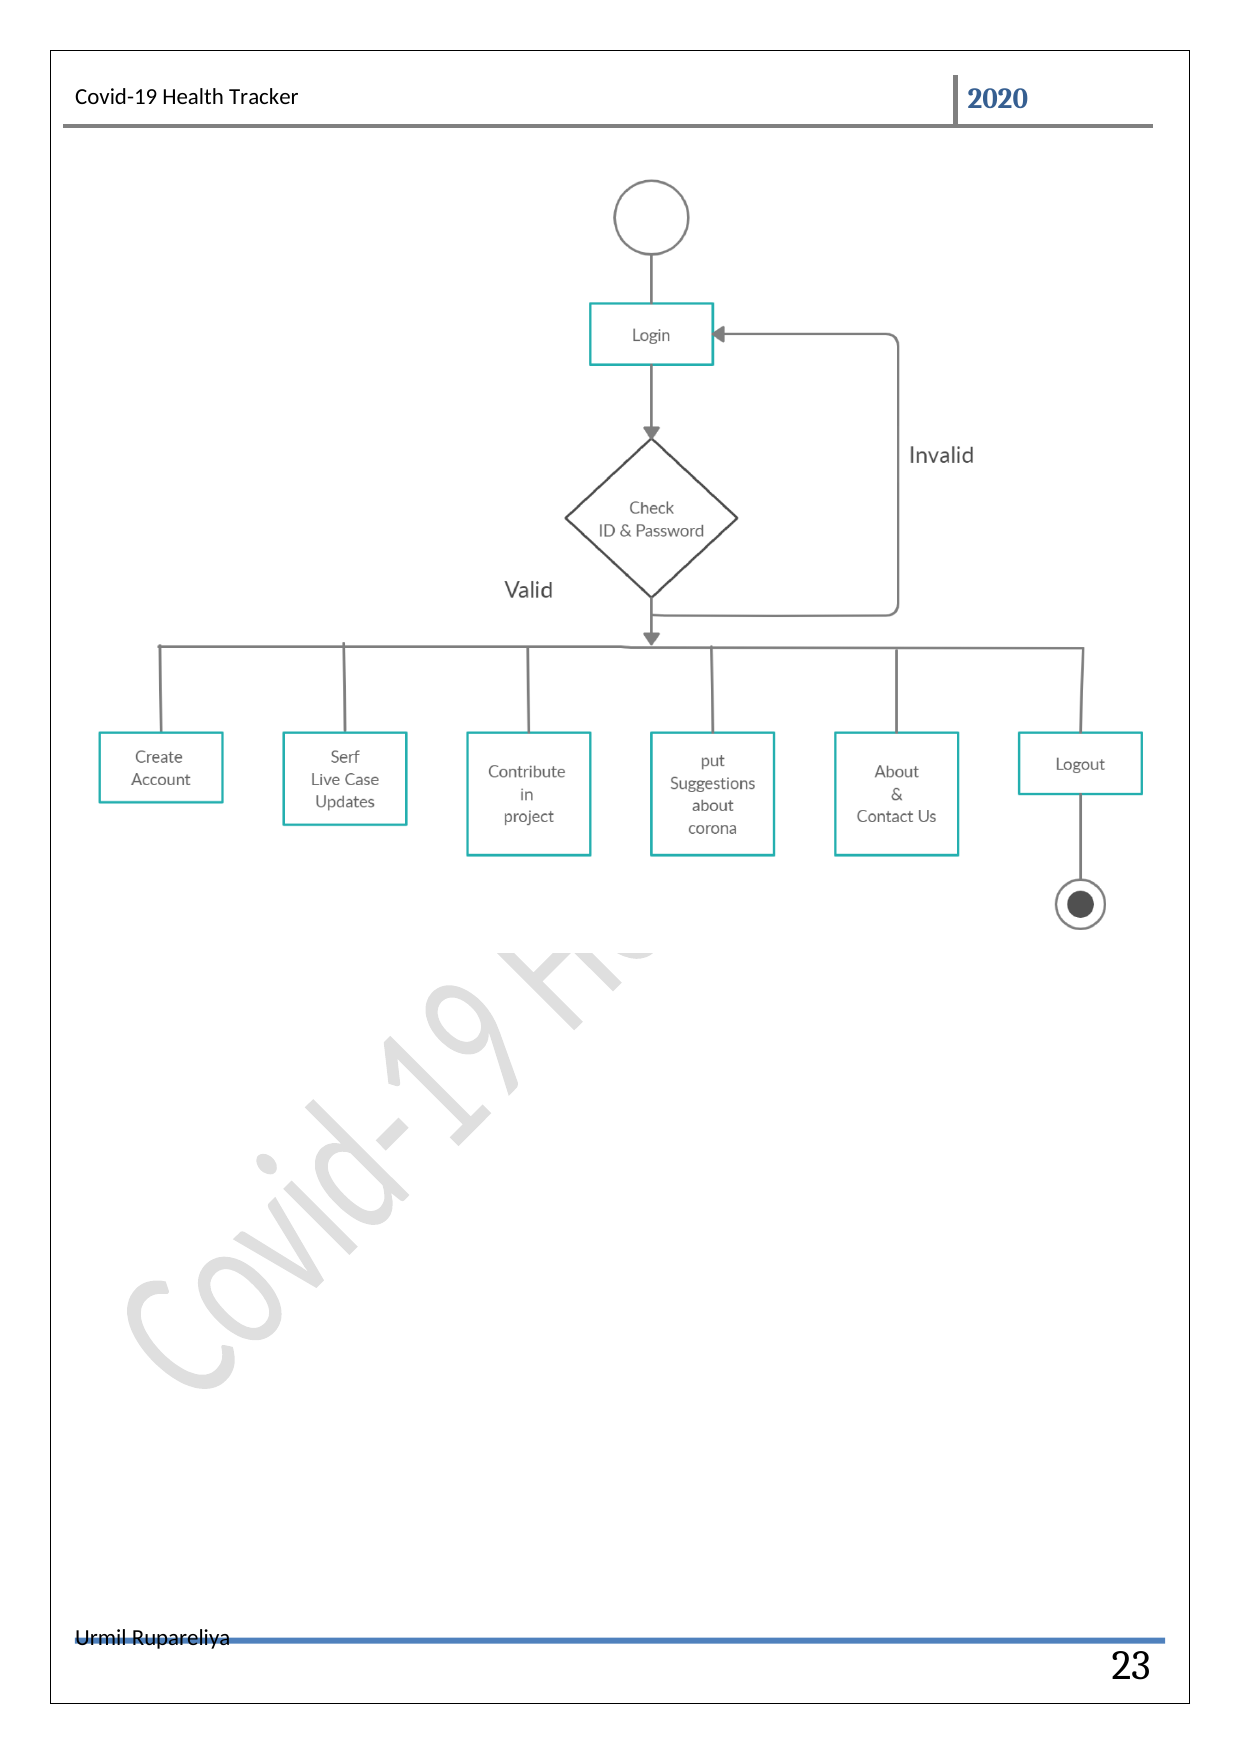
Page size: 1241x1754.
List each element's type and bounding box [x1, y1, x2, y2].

picture [75, 156, 1166, 953]
